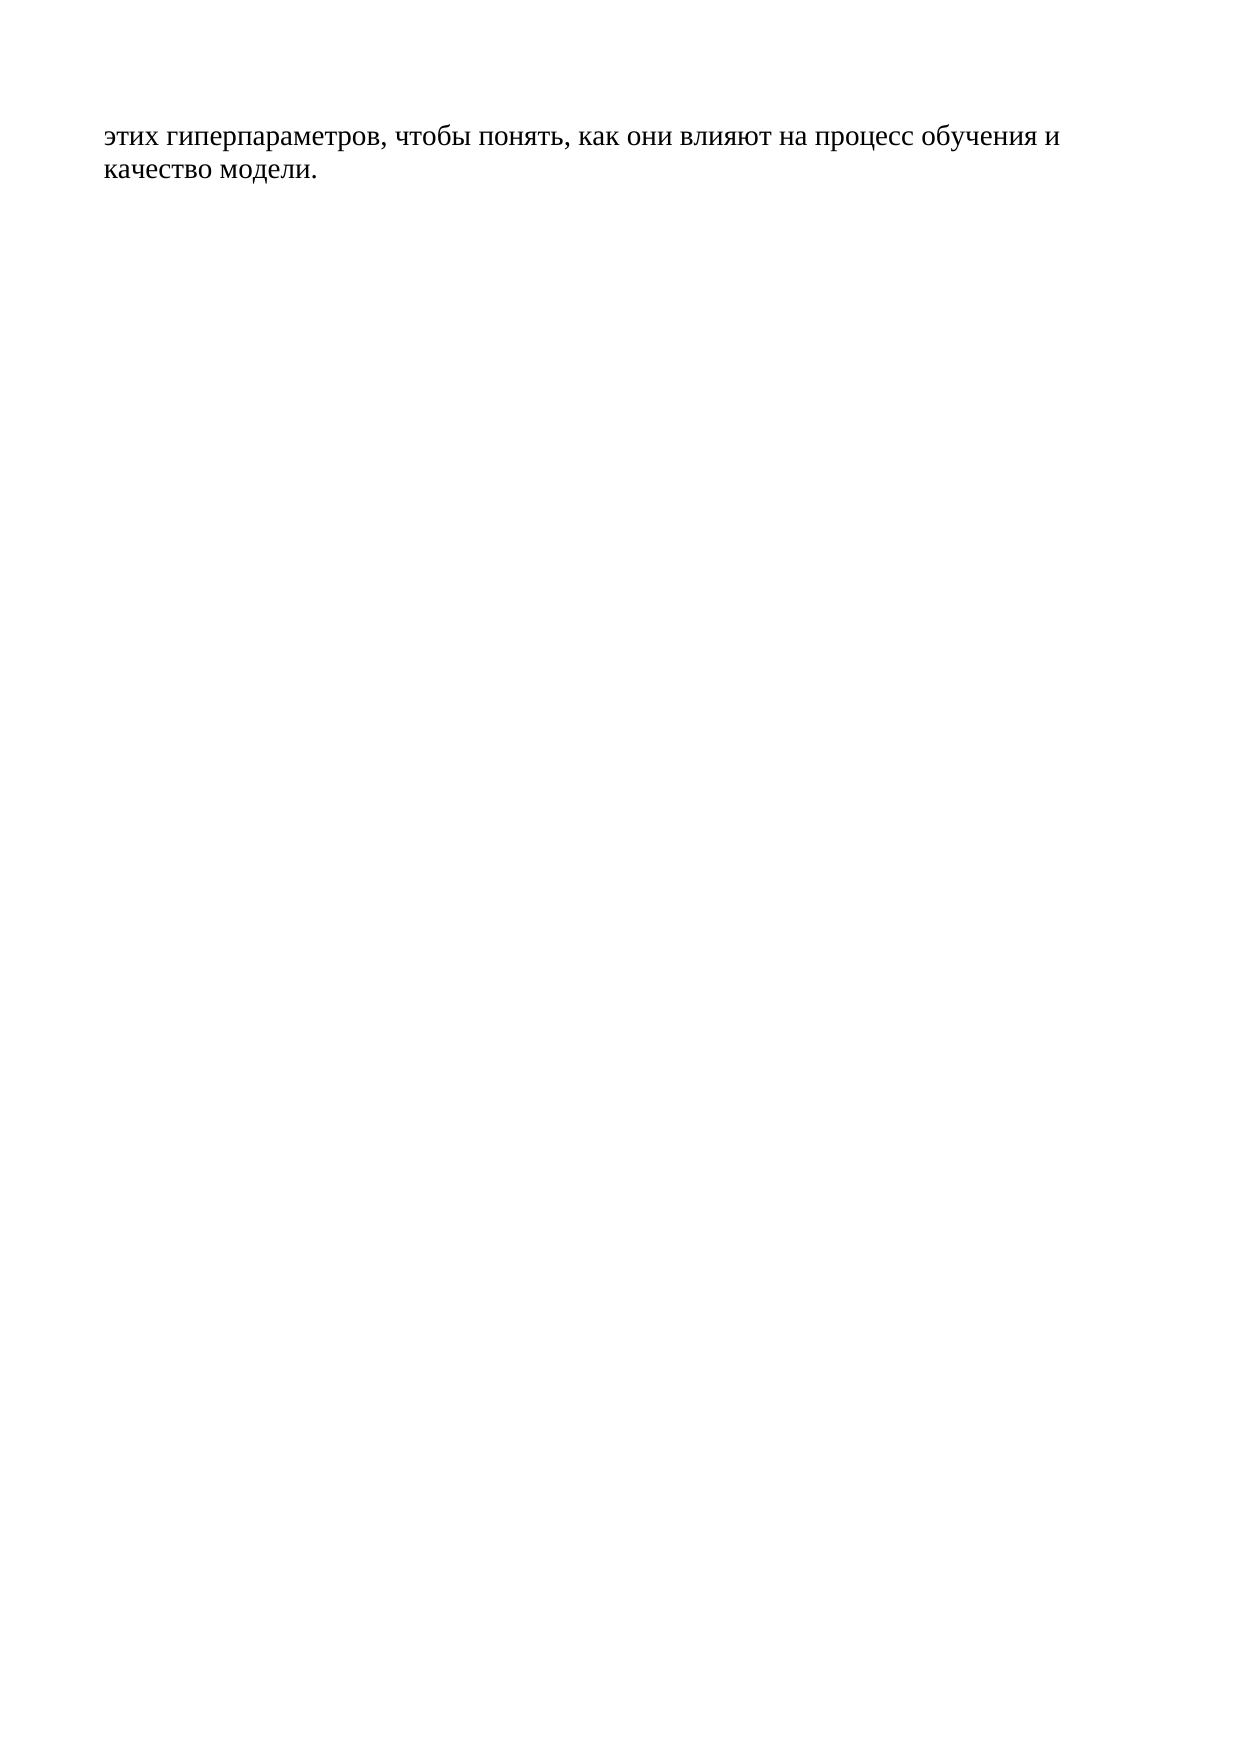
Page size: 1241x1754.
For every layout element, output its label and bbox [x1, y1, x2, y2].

text [103, 118, 1152, 185]
